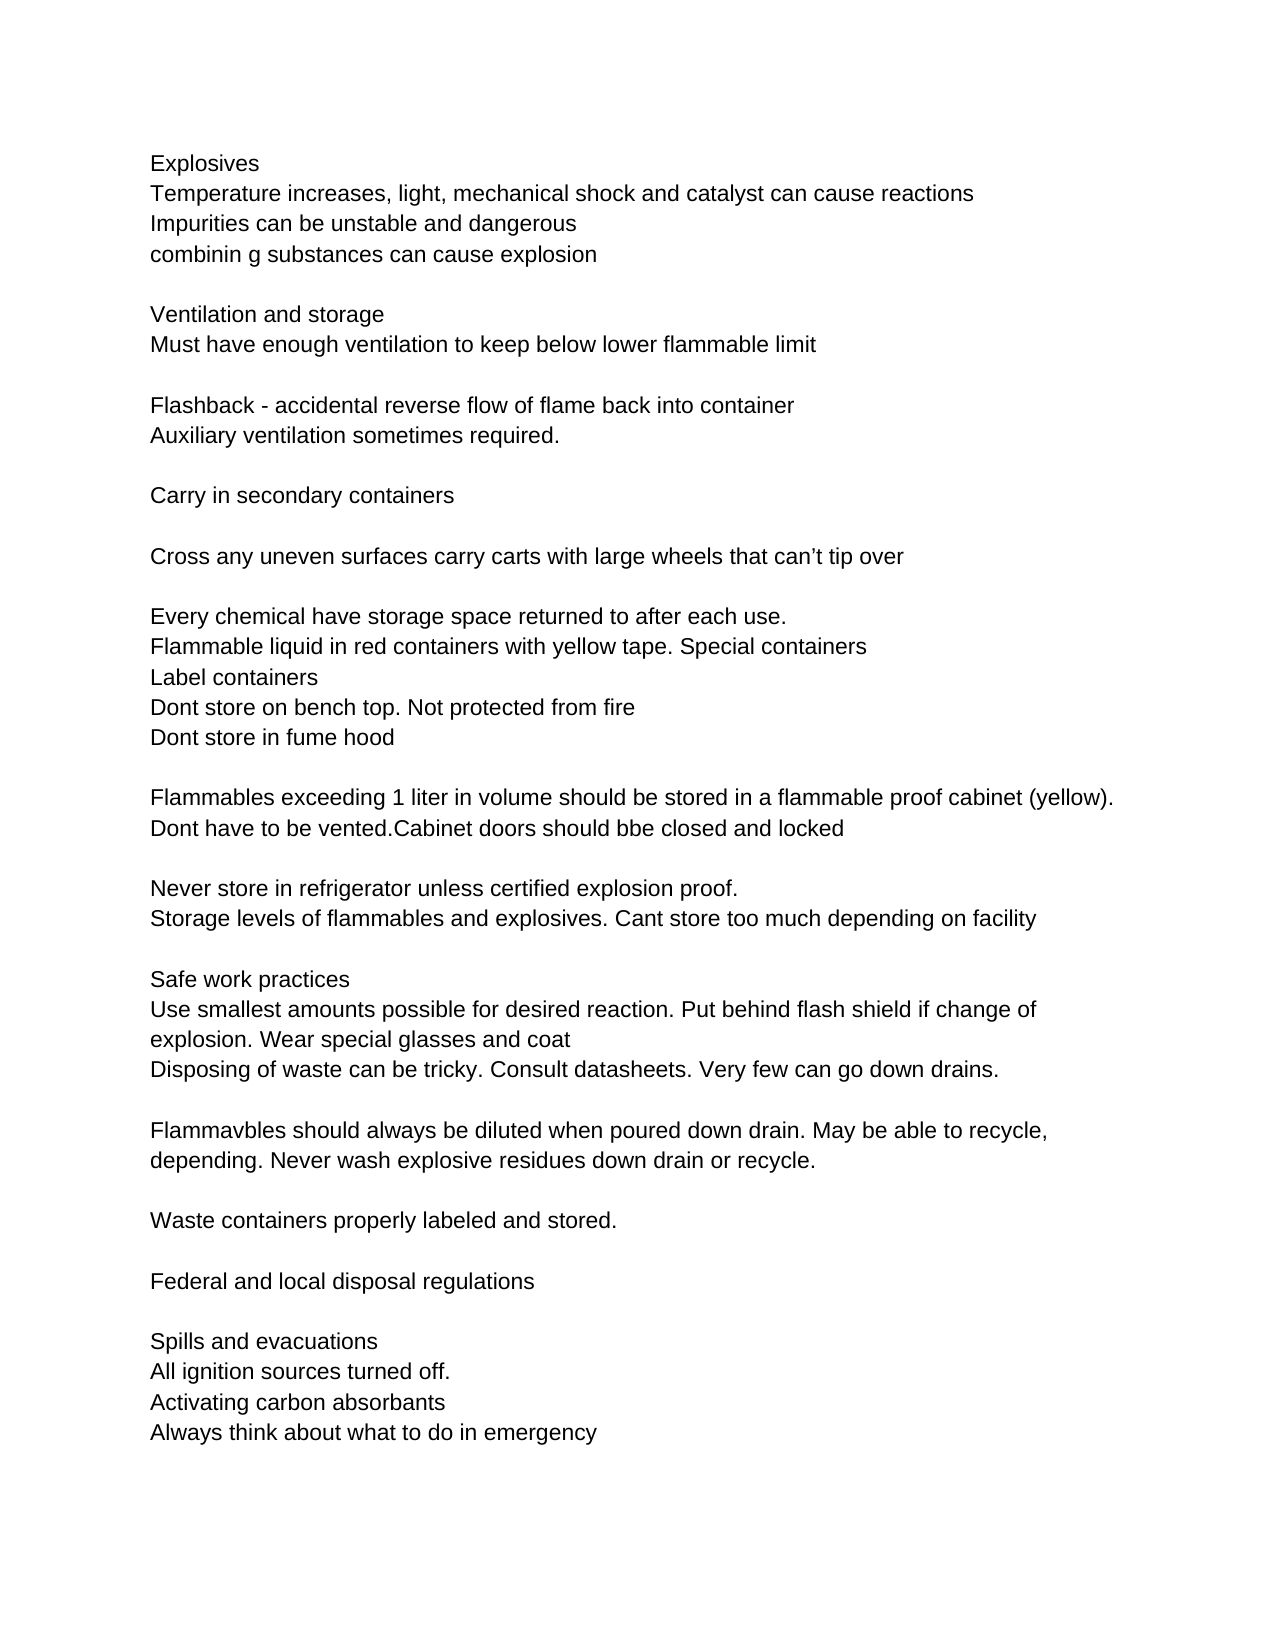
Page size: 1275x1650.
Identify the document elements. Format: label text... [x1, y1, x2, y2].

text Federal and local disposal regulations [150, 1268, 1125, 1294]
text Label containers [150, 663, 1125, 690]
text Impurities can be unstable and dangerous [150, 210, 1125, 237]
text Cross any uneven surfaces carry carts with large wheels that can’t tip over [150, 543, 1125, 569]
text Activating carbon absorbants [150, 1388, 1125, 1415]
text Explosives [150, 150, 1125, 176]
text Every chemical have storage space returned to after each use. [150, 603, 1125, 629]
text Ventilation and storage [150, 301, 1125, 327]
text Always think about what to do in emergency [150, 1419, 1125, 1475]
text Spills and evacuations [150, 1328, 1125, 1354]
text Disposing of waste can be tricky. Consult datasheets. Very few can go down drains. [150, 1056, 1125, 1083]
text Flammable liquid in red containers with yellow tape. Special containers [150, 633, 1125, 660]
text Storage levels of flammables and explosives. Cant store too much depending on facility [150, 905, 1125, 932]
text Auxiliary ventilation sometimes required. [150, 422, 1125, 448]
text Safe work practices [150, 966, 1125, 992]
text All ignition sources turned off. [150, 1358, 1125, 1385]
text Waste containers properly labeled and stored. [150, 1207, 1125, 1234]
text Carry in secondary containers [150, 482, 1125, 509]
text Use smallest amounts possible for desired reaction. Put behind flash shield if change of explosion. Wear special glasses and coat [150, 996, 1125, 1052]
text Must have enough ventilation to keep below lower flammable limit [150, 331, 1125, 358]
text Flammables exceeding 1 liter in volume should be stored in a flammable proof cabinet (yellow). Dont have to be vented.Cabinet doors should bbe closed and locked [150, 784, 1125, 841]
text Never store in refrigerator unless certified explosion proof. [150, 875, 1125, 901]
text Temperature increases, light, mechanical shock and catalyst can cause reactions [150, 180, 1125, 207]
text Flashback - accidental reverse flow of flame back into container [150, 392, 1125, 418]
text Dont store on bench top. Not protected from fire [150, 694, 1125, 720]
text combinin g substances can cause explosion [150, 241, 1125, 267]
text Flammavbles should always be diluted when poured down drain. May be able to recycle, depending. Never wash explosive residues down drain or recycle. [150, 1117, 1125, 1173]
text Dont store in fume hood [150, 724, 1125, 750]
